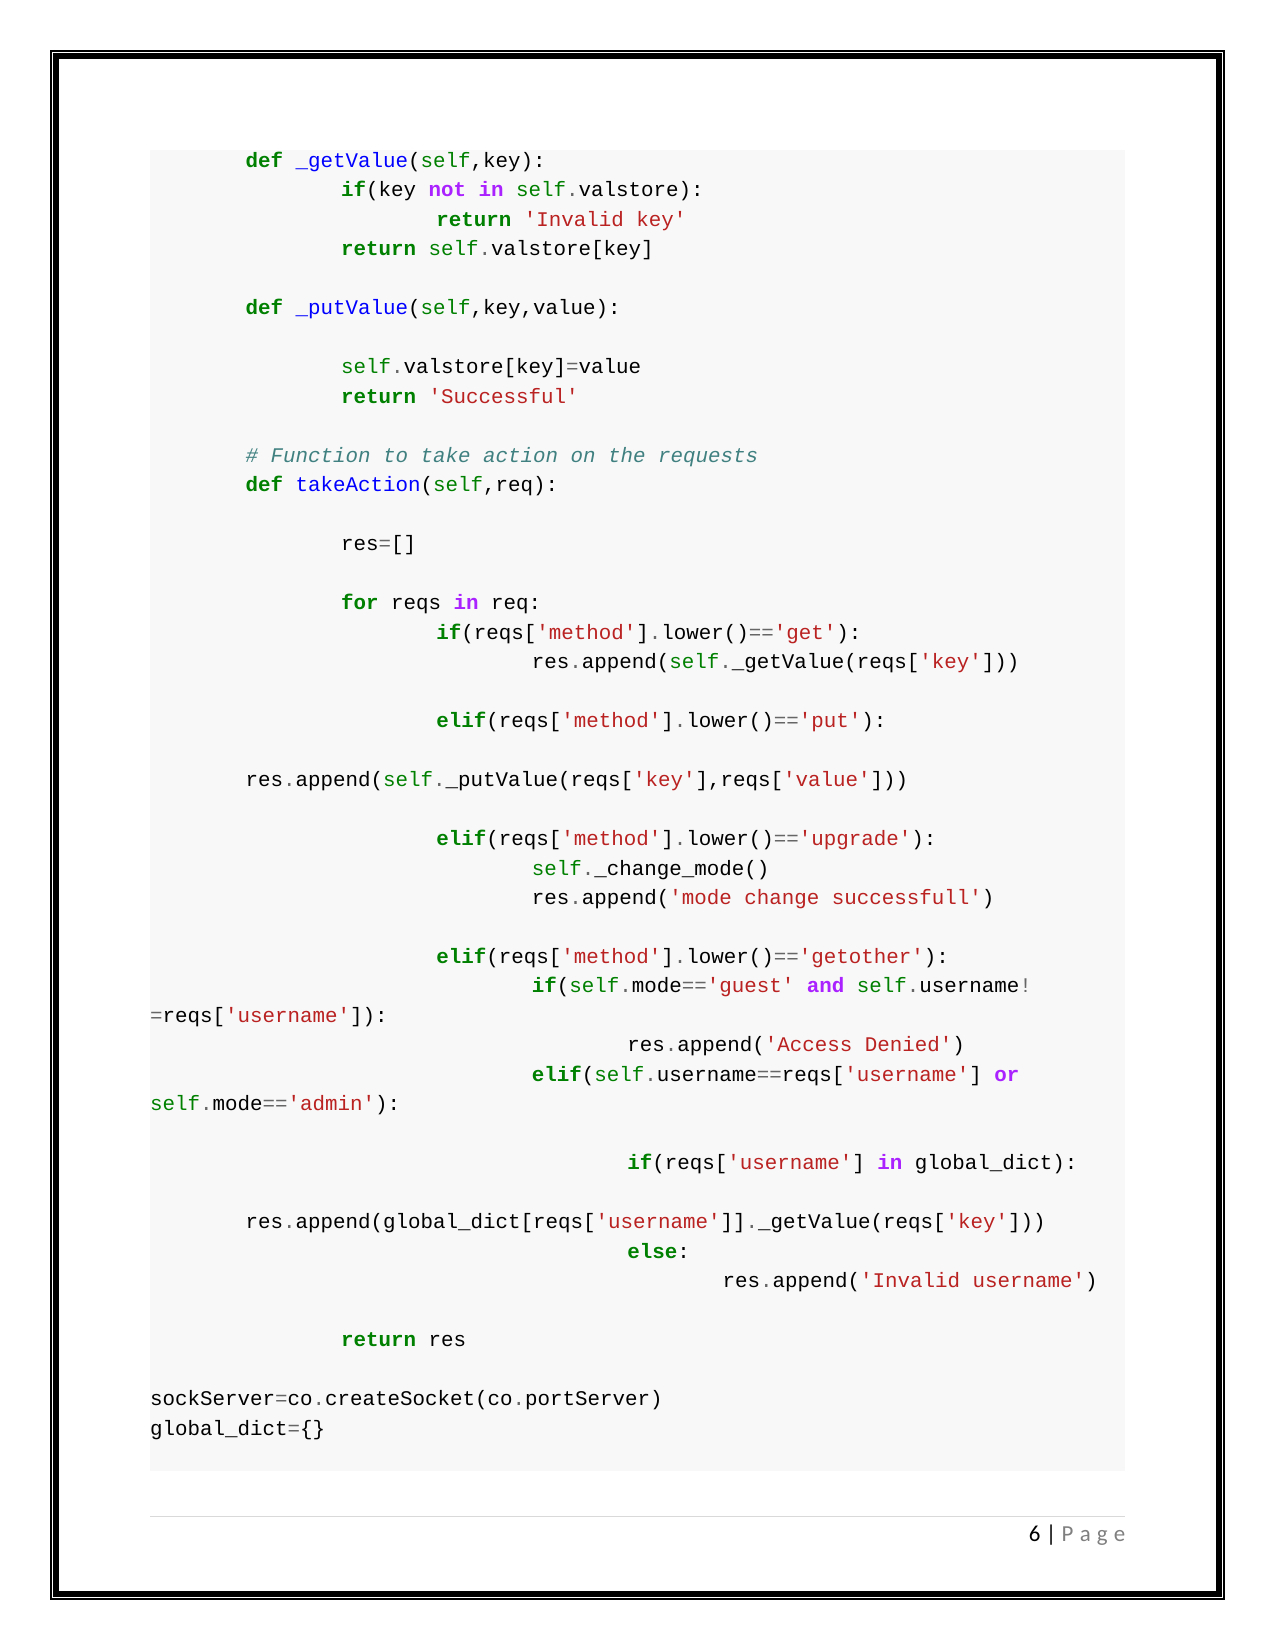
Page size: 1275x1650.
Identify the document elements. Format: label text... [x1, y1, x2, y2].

text elif(reqs['method'].lower()=='put'): [150, 710, 1125, 734]
text if(key not in self.valstore): [150, 179, 1125, 203]
text return 'Successful' [150, 386, 1125, 409]
text res.append('mode change successfull') [150, 887, 1125, 911]
text res.append('Invalid username') [150, 1270, 1125, 1294]
text return res [150, 1329, 1125, 1353]
text def _getValue(self,key): [150, 150, 1125, 174]
text if(self.mode=='guest' and self.username!=reqs['username']): [150, 975, 1125, 1028]
text sockServer=co.createSocket(co.portServer) [150, 1388, 1125, 1412]
text self.valstore[key]=value [150, 356, 1125, 380]
text res=[] [150, 533, 1125, 557]
text res.append(self._putValue(reqs['key'],reqs['value'])) [150, 739, 1125, 793]
text for reqs in req: [150, 592, 1125, 616]
text elif(self.username==reqs['username'] or self.mode=='admin'): [150, 1064, 1125, 1117]
text # Function to take action on the requests [150, 445, 1125, 468]
text global_dict={} [150, 1418, 1125, 1441]
text self._change_mode() [150, 857, 1125, 881]
text if(reqs['username'] in global_dict): [150, 1152, 1125, 1176]
text return self.valstore[key] [150, 238, 1125, 262]
text return 'Invalid key' [150, 209, 1125, 233]
text res.append('Access Denied') [150, 1034, 1125, 1058]
text else: [150, 1241, 1125, 1264]
text elif(reqs['method'].lower()=='getother'): [150, 946, 1125, 969]
text res.append(global_dict[reqs['username']]._getValue(reqs['key'])) [150, 1182, 1125, 1235]
text def _putValue(self,key,value): [150, 297, 1125, 321]
text elif(reqs['method'].lower()=='upgrade'): [150, 828, 1125, 852]
text if(reqs['method'].lower()=='get'): [150, 622, 1125, 645]
text def takeAction(self,req): [150, 474, 1125, 498]
text res.append(self._getValue(reqs['key'])) [150, 651, 1125, 675]
